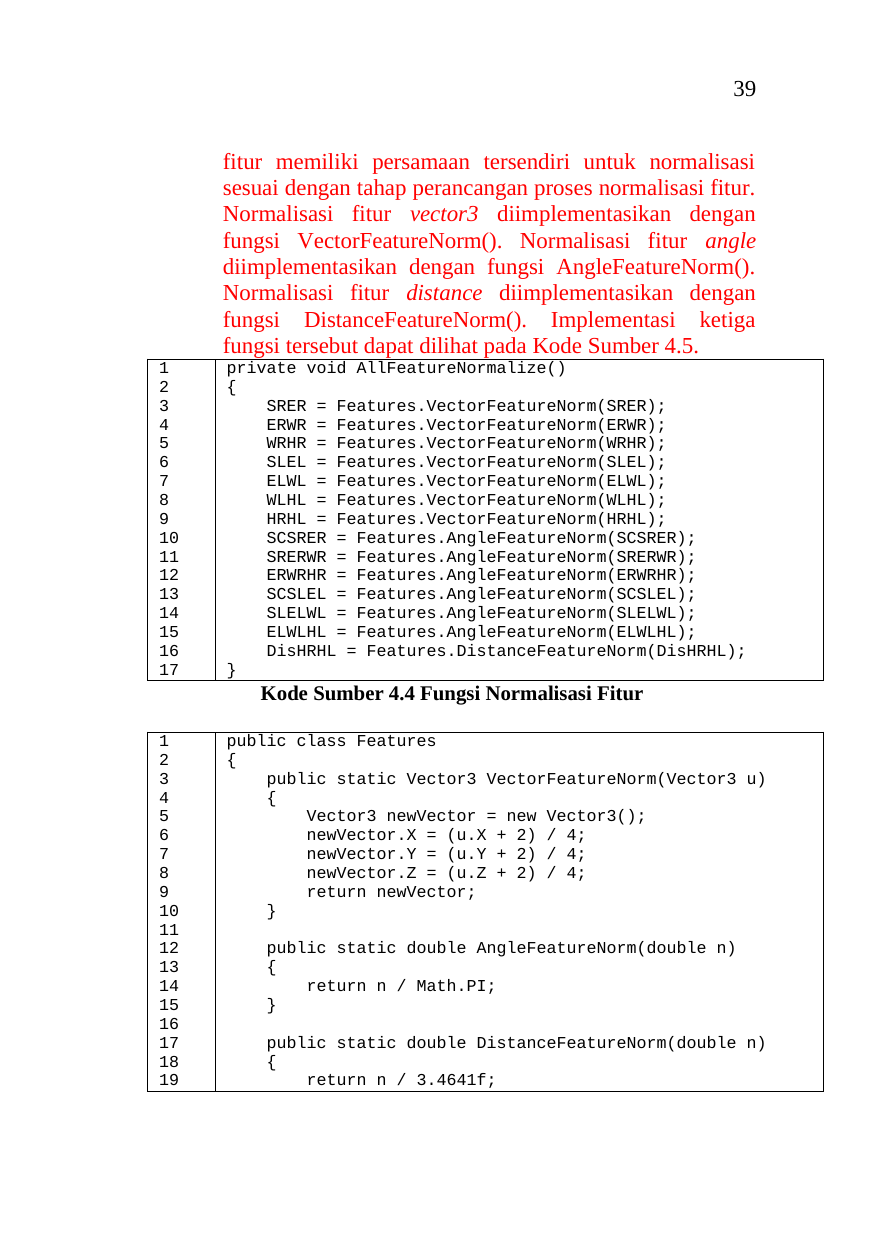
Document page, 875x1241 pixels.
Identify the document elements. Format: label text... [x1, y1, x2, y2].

table_header private void AllFeatureNormalize() { SRER = Features.VectorFeatureNorm(SRER); ERWR = Features.VectorFeatureNorm(ERWR); WRHR = Features.VectorFeatureNorm(WRHR); SLEL = Features.VectorFeatureNorm(SLEL); ELWL = Features.VectorFeatureNorm(ELWL); WLHL = Features.VectorFeatureNorm(WLHL); HRHL = Features.VectorFeatureNorm(HRHL); SCSRER = Features.AngleFeatureNorm(SCSRER); SRERWR = Features.AngleFeatureNorm(SRERWR); ERWRHR = Features.AngleFeatureNorm(ERWRHR); SCSLEL = Features.AngleFeatureNorm(SCSLEL); SLELWL = Features.AngleFeatureNorm(SLELWL); ELWLHL = Features.AngleFeatureNorm(ELWLHL); DisHRHL = Features.DistanceFeatureNorm(DisHRHL); } [216, 360, 823, 680]
list Kode Sumber 4.4 Fungsi Normalisasi Fitur [148, 681, 756, 705]
table_header 1 2 3 4 5 6 7 8 9 10 11 12 13 14 15 16 17 18 19 20 21 [148, 733, 215, 1091]
table_header 1 2 3 4 5 6 7 8 9 10 11 12 13 14 15 16 17 [148, 360, 215, 680]
